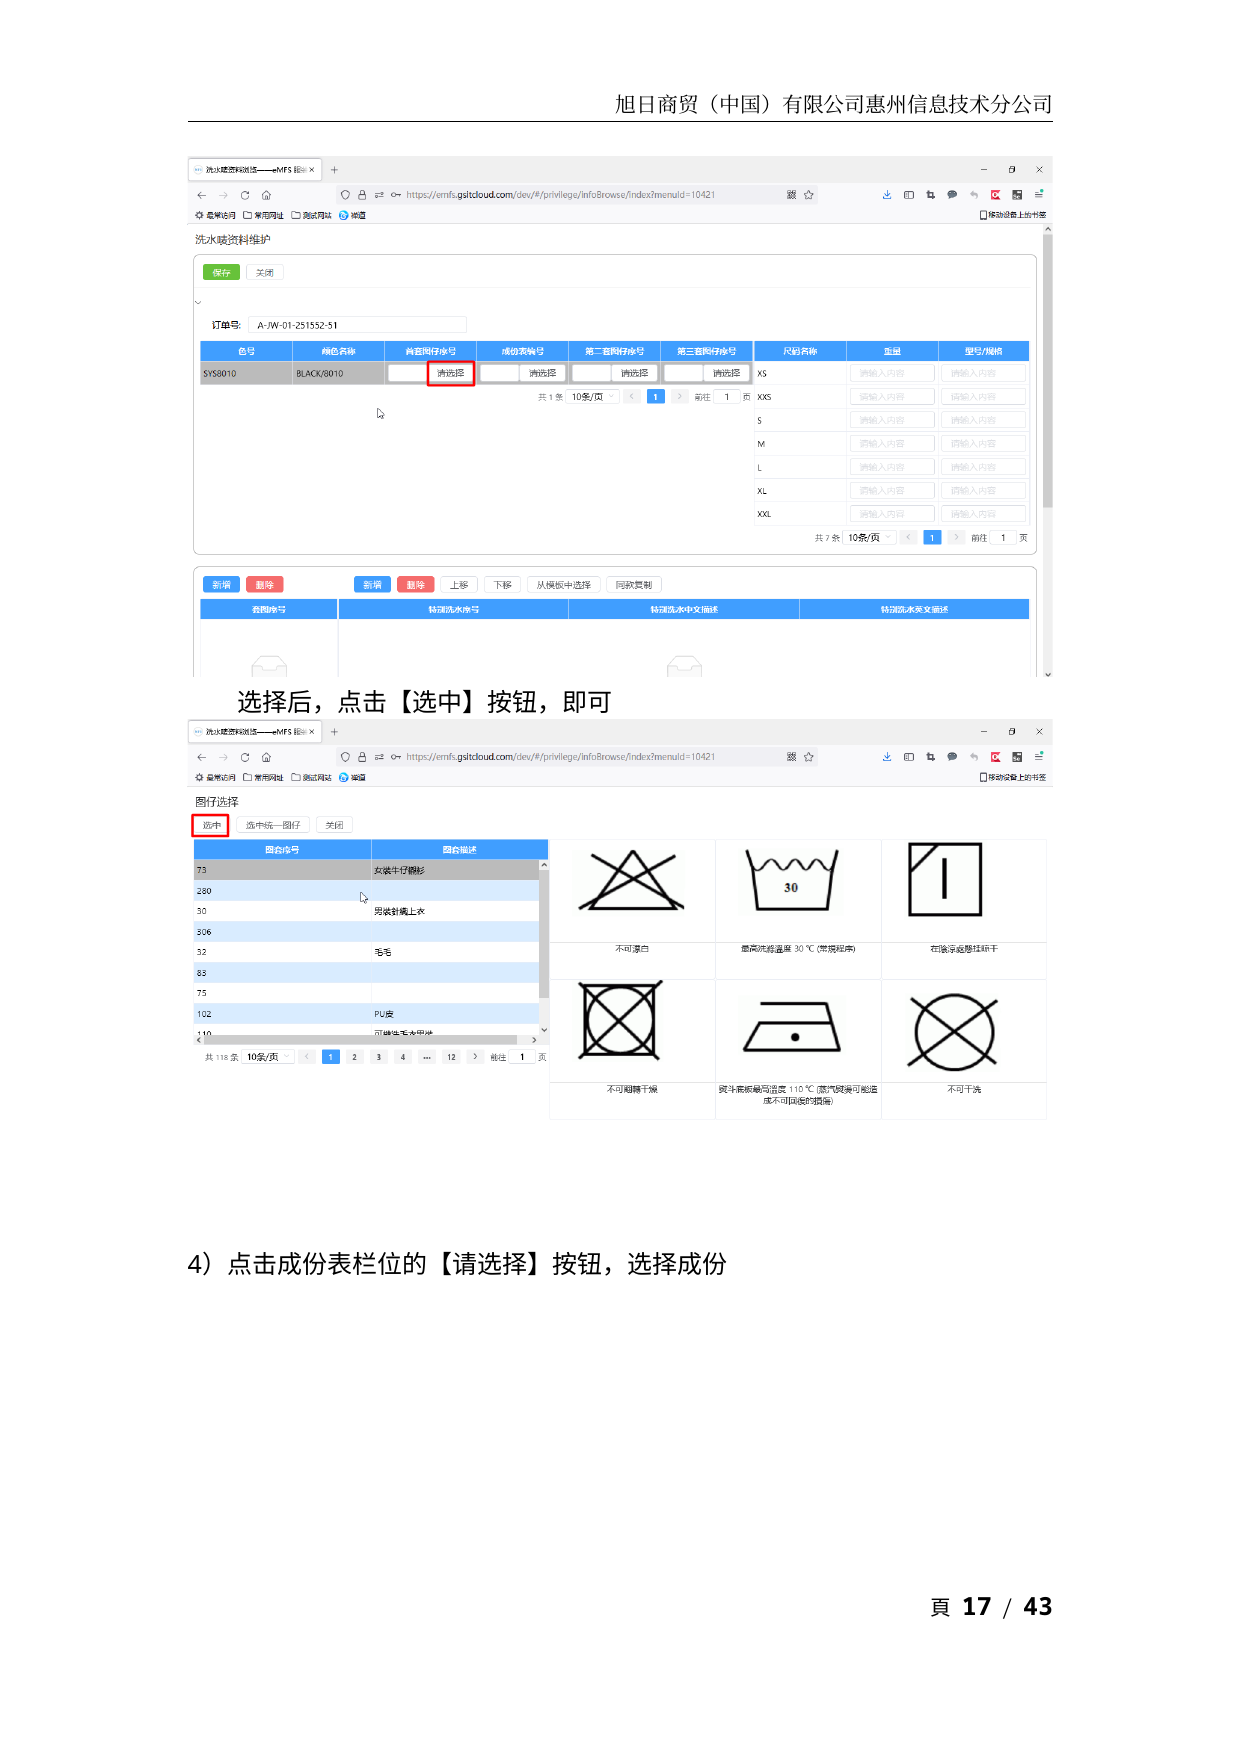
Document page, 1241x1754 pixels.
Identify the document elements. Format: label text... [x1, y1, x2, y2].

picture [187, 719, 1053, 1239]
text 4）点击成份表栏位的【请选择】按钮，选择成份 [187, 1244, 1053, 1282]
picture [187, 156, 1053, 677]
text 选择后，点击【选中】按钮，即可 [187, 682, 1053, 719]
